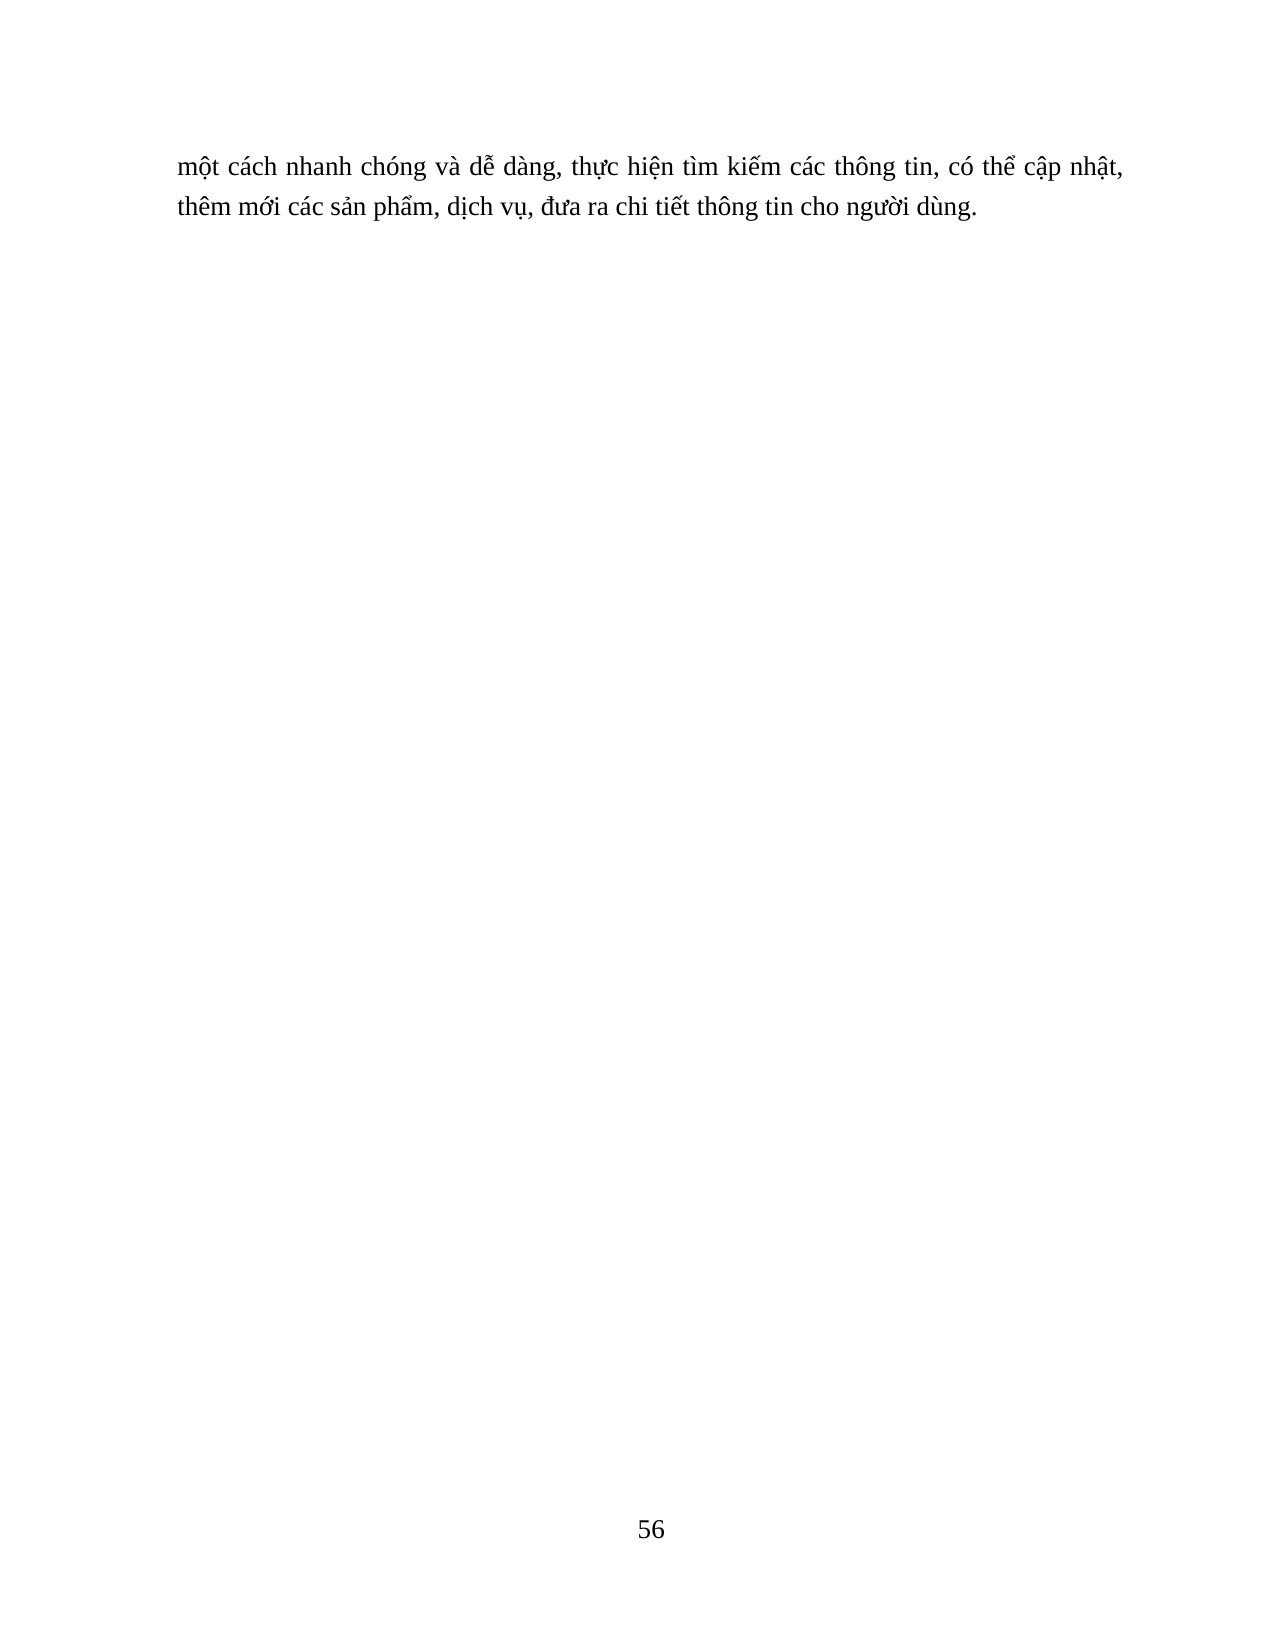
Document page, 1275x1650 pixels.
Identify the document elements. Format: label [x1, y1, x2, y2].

text [177, 150, 1125, 262]
